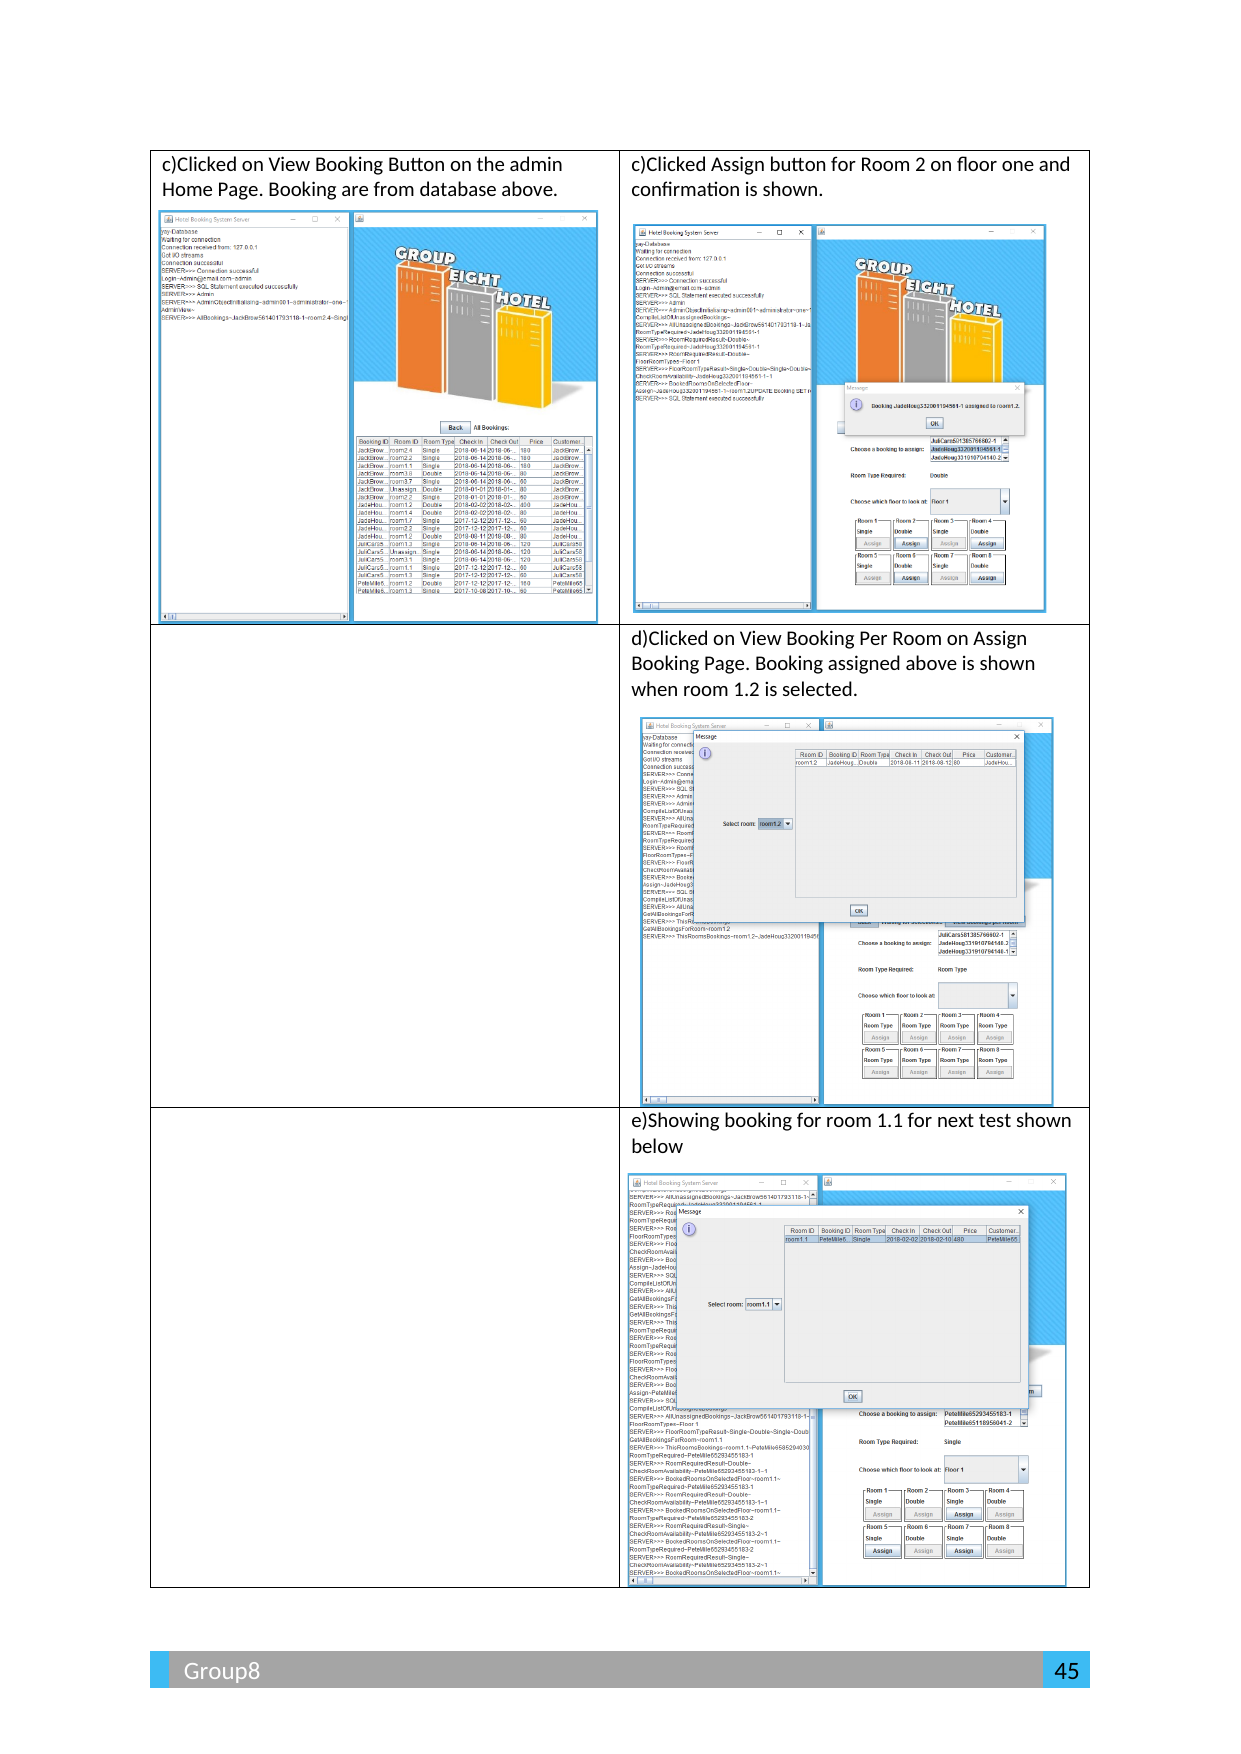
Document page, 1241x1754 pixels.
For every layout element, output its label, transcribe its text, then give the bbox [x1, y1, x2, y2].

table_cell d)Clicked on View Booking Per Room on Assign Booking Page. Booking assigned above is shown when room 1.2 is selected. [620, 625, 1089, 1107]
table_cell [151, 625, 619, 1107]
picture [627, 1173, 1067, 1587]
table_cell e)Showing booking for room 1.1 for next test shown below [620, 1108, 1089, 1587]
picture [640, 717, 1054, 1107]
table_cell [151, 1108, 619, 1587]
table_cell c)Clicked Assign button for Room 2 on floor one and confirmation is shown. [620, 151, 1089, 624]
picture [633, 224, 1047, 613]
picture [158, 210, 599, 624]
table_cell c)Clicked on View Booking Button on the admin Home Page. Booking are from database above. [151, 151, 619, 624]
